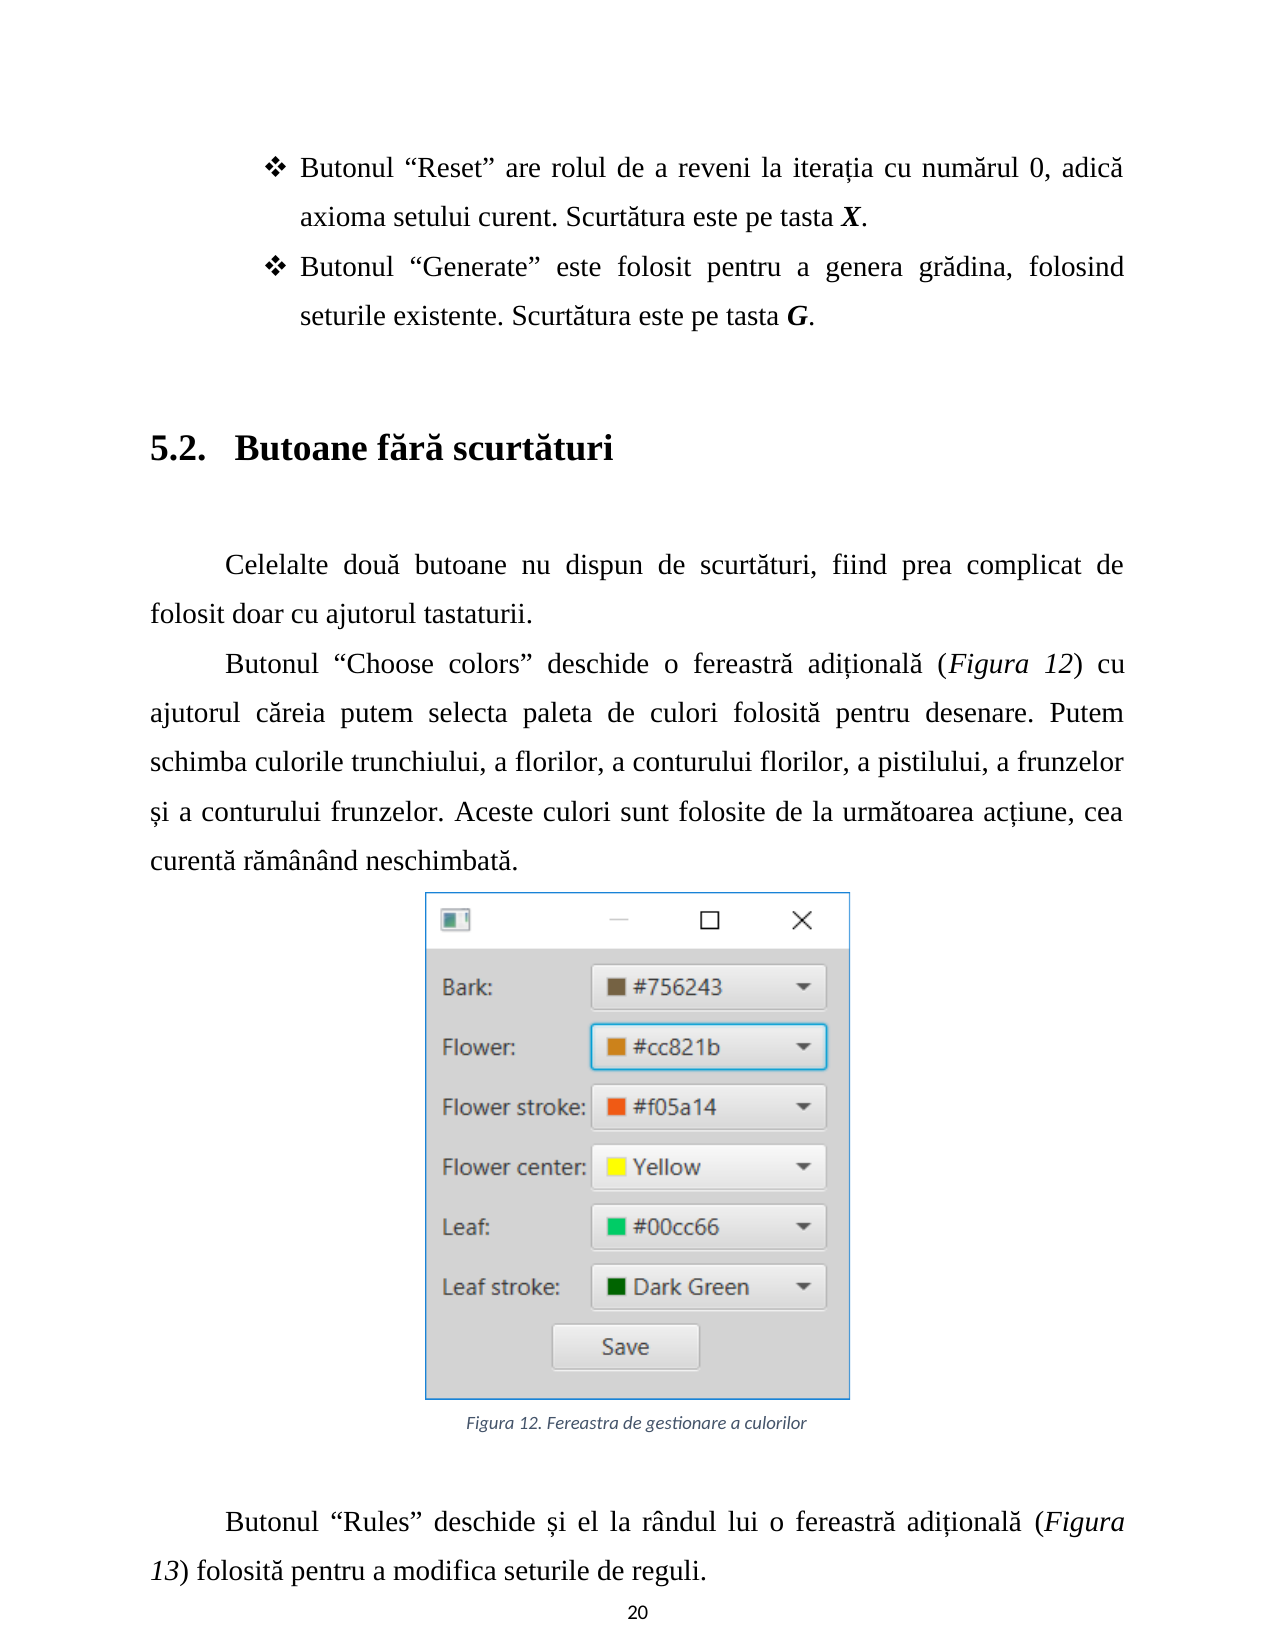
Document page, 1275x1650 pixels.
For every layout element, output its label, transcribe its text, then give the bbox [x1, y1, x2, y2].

text Butonul “Choose colors” deschide o fereastră adițională (Figura 12) cu ajutorul căreia putem selecta paleta de culori folosită pentru desenare. Putem schimba culorile trunchiului, a florilor, a conturului florilor, a pistilului, a frunzelor și a conturului frunzelor. Aceste culori sunt folosite de la următoarea acțiune, cea curentă rămânând neschimbată. [150, 646, 1125, 876]
picture [425, 892, 851, 1400]
text Celelalte două butoane nu dispun de scurtături, fiind prea complicat de folosit doar cu ajutorul tastaturii. [150, 547, 1125, 630]
list Butonul “Reset” are rolul de a reveni la iterația cu numărul 0, adică axioma setului curent. Scurtătura este pe tasta X. [262, 150, 1125, 233]
subtitle Butoane fără scurtături [150, 426, 1125, 469]
text Butonul “Rules” deschide și el la rândul lui o fereastră adițională (Figura 13) folosită pentru a modifica seturile de reguli. [150, 1504, 1125, 1587]
list Butonul “Generate” este folosit pentru a genera grădina, folosind seturile existente. Scurtătura este pe tasta G. [262, 249, 1125, 332]
text Figura 12. Fereastra de gestionare a culorilor [150, 1411, 1125, 1434]
